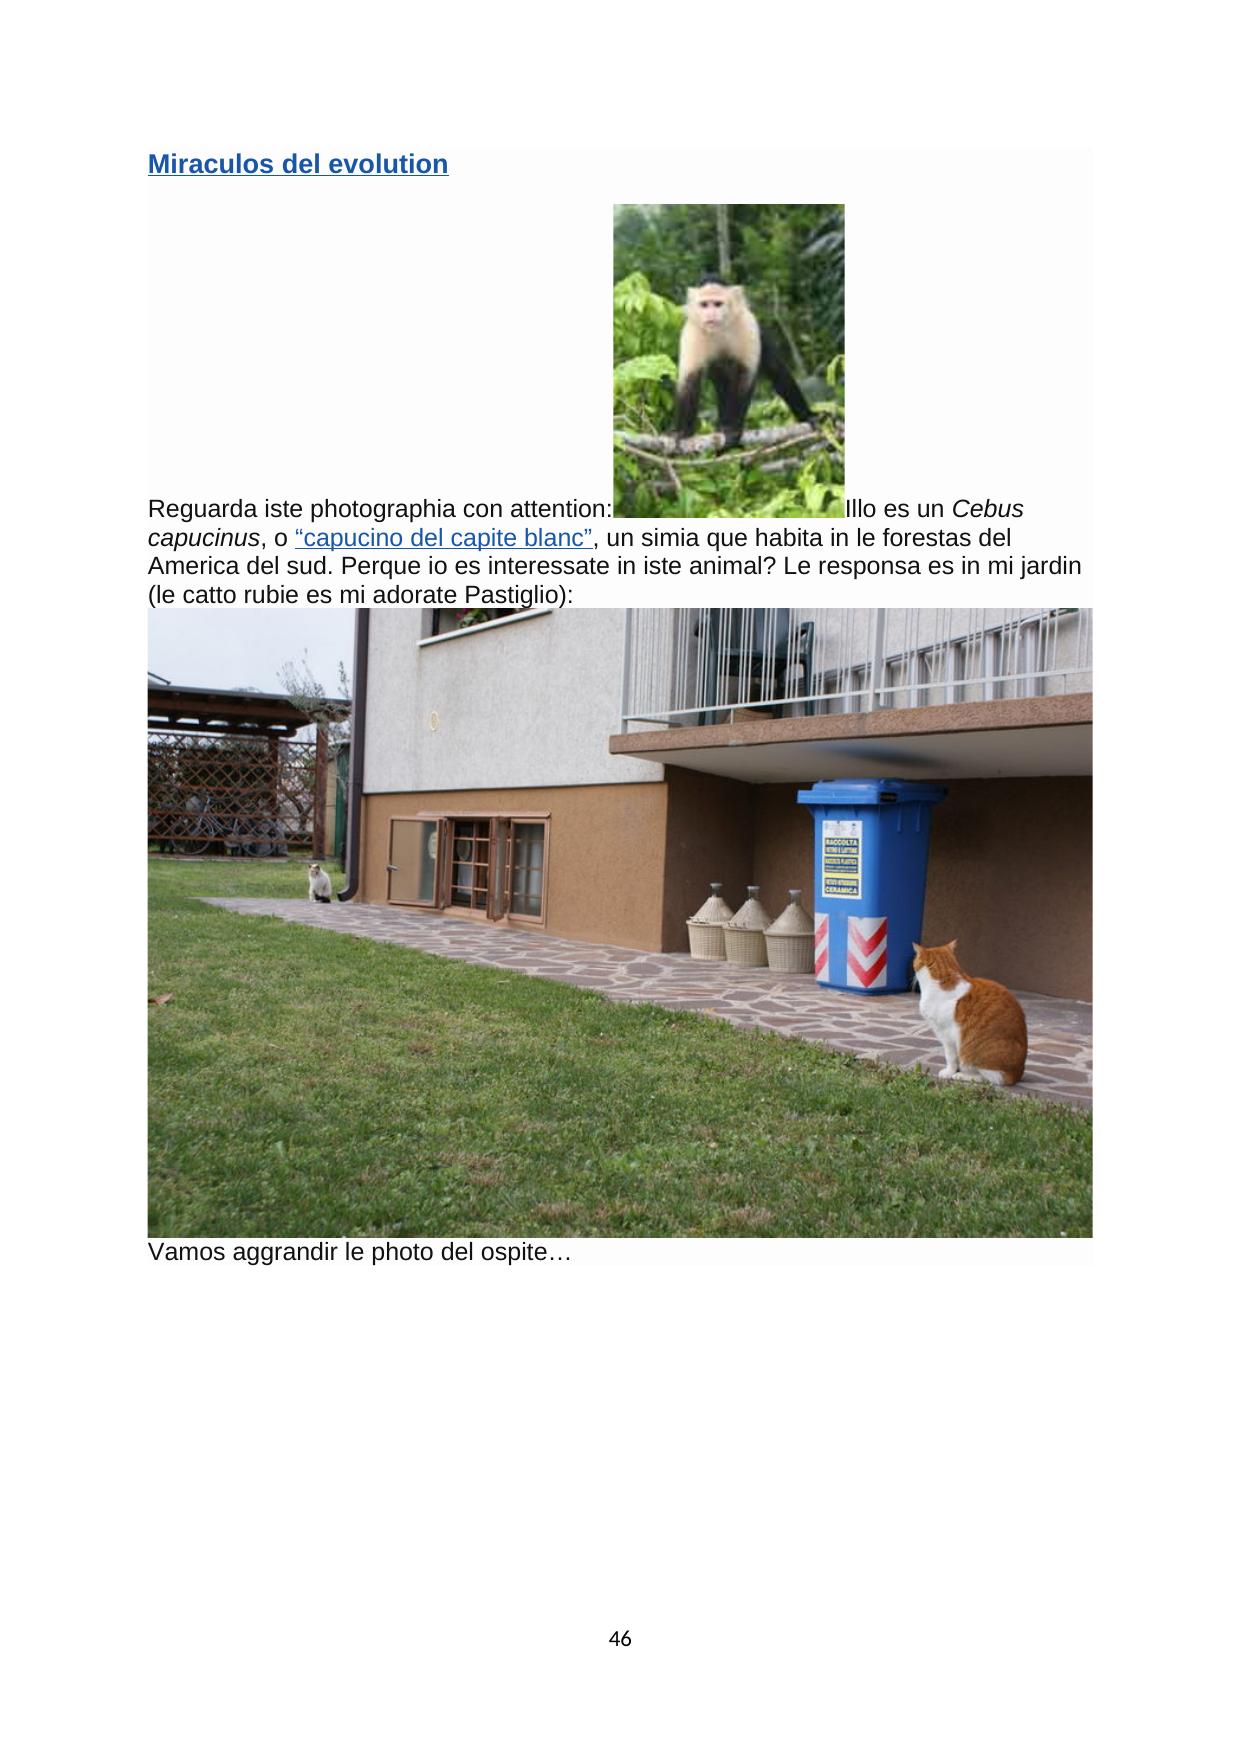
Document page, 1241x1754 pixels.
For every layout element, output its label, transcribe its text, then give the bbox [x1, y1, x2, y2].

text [148, 1238, 1093, 1266]
picture [147, 608, 1093, 1238]
subtitle Miraculos del evolution [148, 148, 1093, 179]
picture [613, 204, 845, 518]
